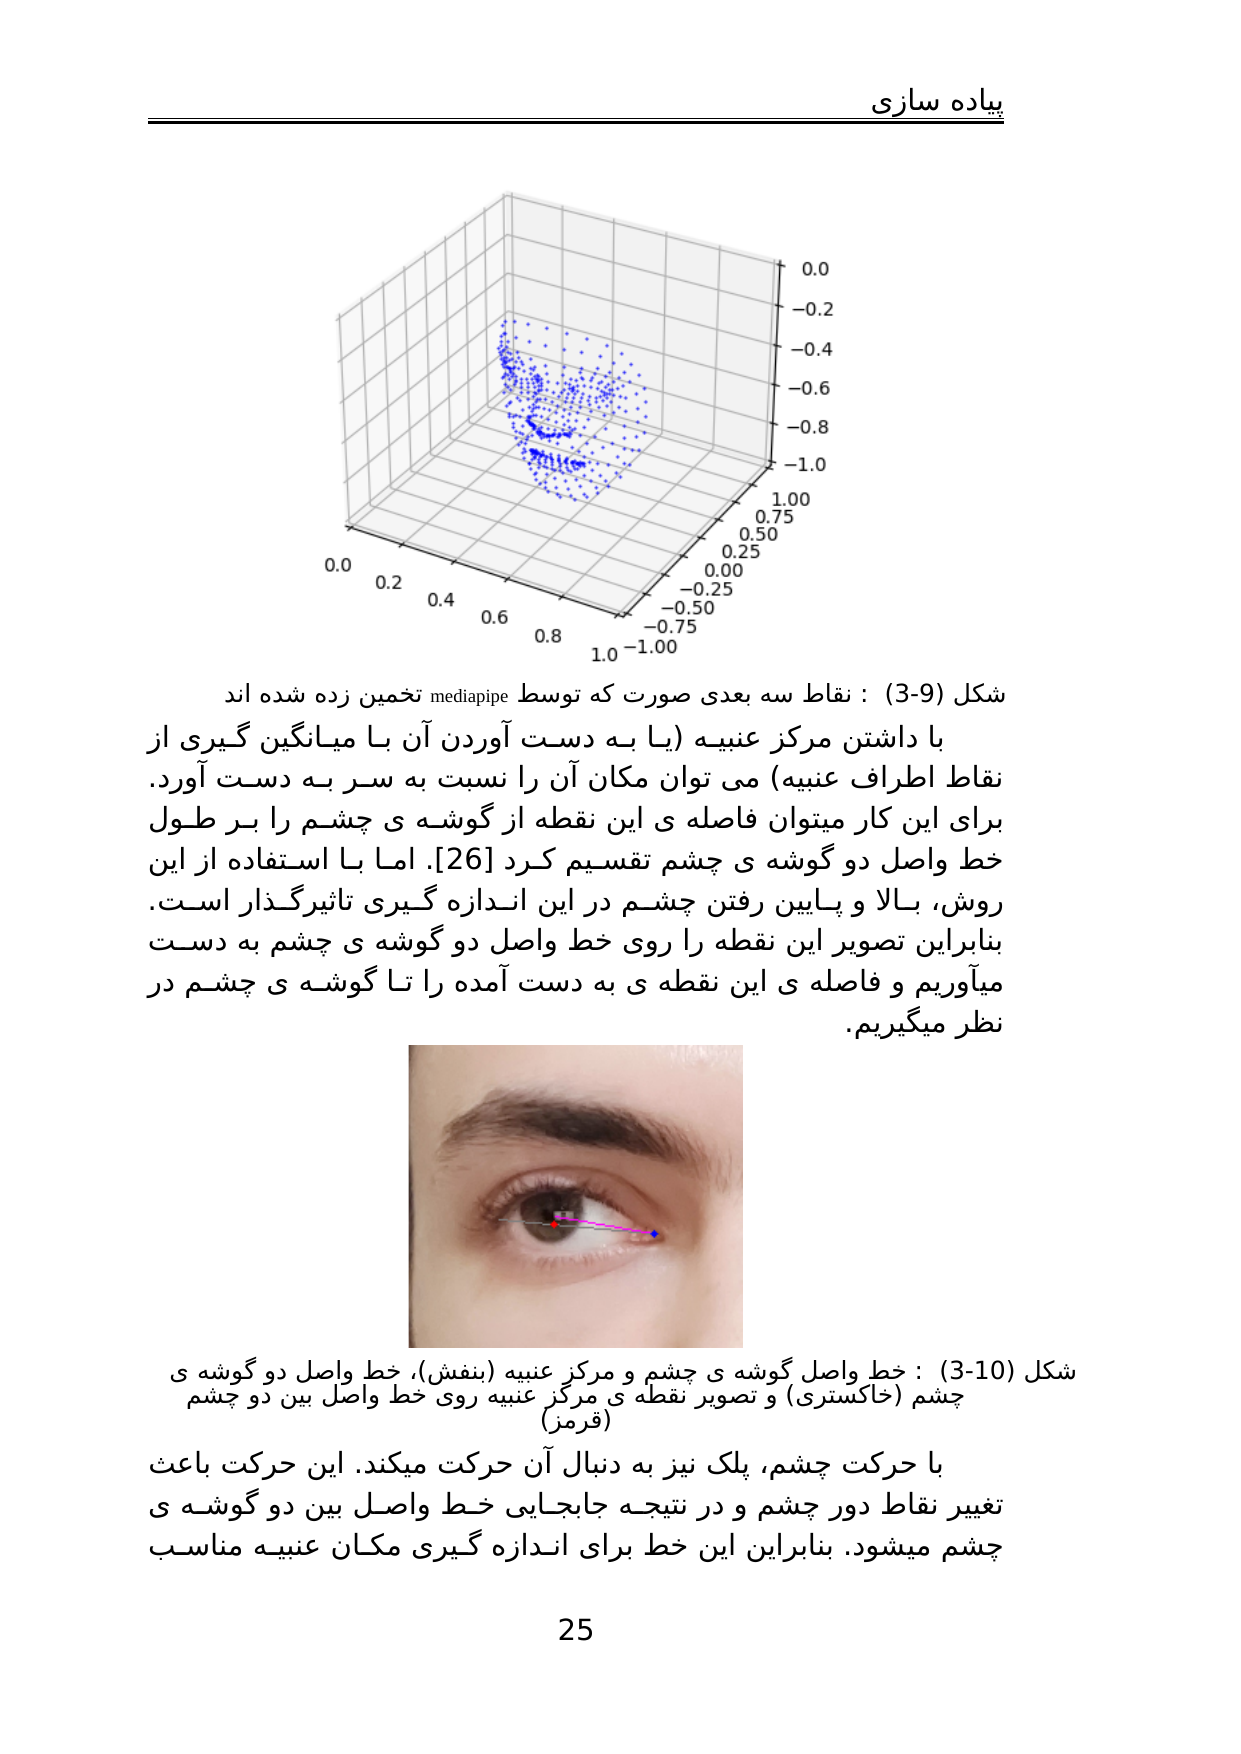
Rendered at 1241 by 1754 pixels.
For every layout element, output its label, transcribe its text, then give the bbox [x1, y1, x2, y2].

text : نقاط سه بعدی صورت که توسط mediapipe تخمین زده شده اند [148, 683, 1004, 707]
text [148, 1447, 1004, 1562]
text با داشتن مرکز عنبیه (یا به دست آوردن آن با میانگین گیری از نقاط اطراف عنبیه) می توان مکان آن را نسبت به سر به دست آورد. برای این کار میتوان فاصله ی این نقطه از گوشه ی چشم را بر طول خط واصل دو گوشه ی چشم تقسیم کرد . اما با استفاده از این روش، بالا و پایین رفتن چشم در این اندازه گیری تاثیرگذار است. بنابراین تصویر این نقطه را روی خط واصل دو گوشه ی چشم به دست میآوریم و فاصله ی این نقطه ی به دست آمده را تا گوشه ی چشم در نظر میگیریم. [148, 720, 1004, 1039]
text : خط واصل گوشه ی چشم و مرکز عنبیه (بنفش)، خط واصل دو گوشه ی چشم (خاکستری) و تصویر نقطه ی مرکز عنبیه روی خط واصل بین دو چشم (قرمز) [148, 1360, 1004, 1434]
picture [311, 177, 840, 671]
